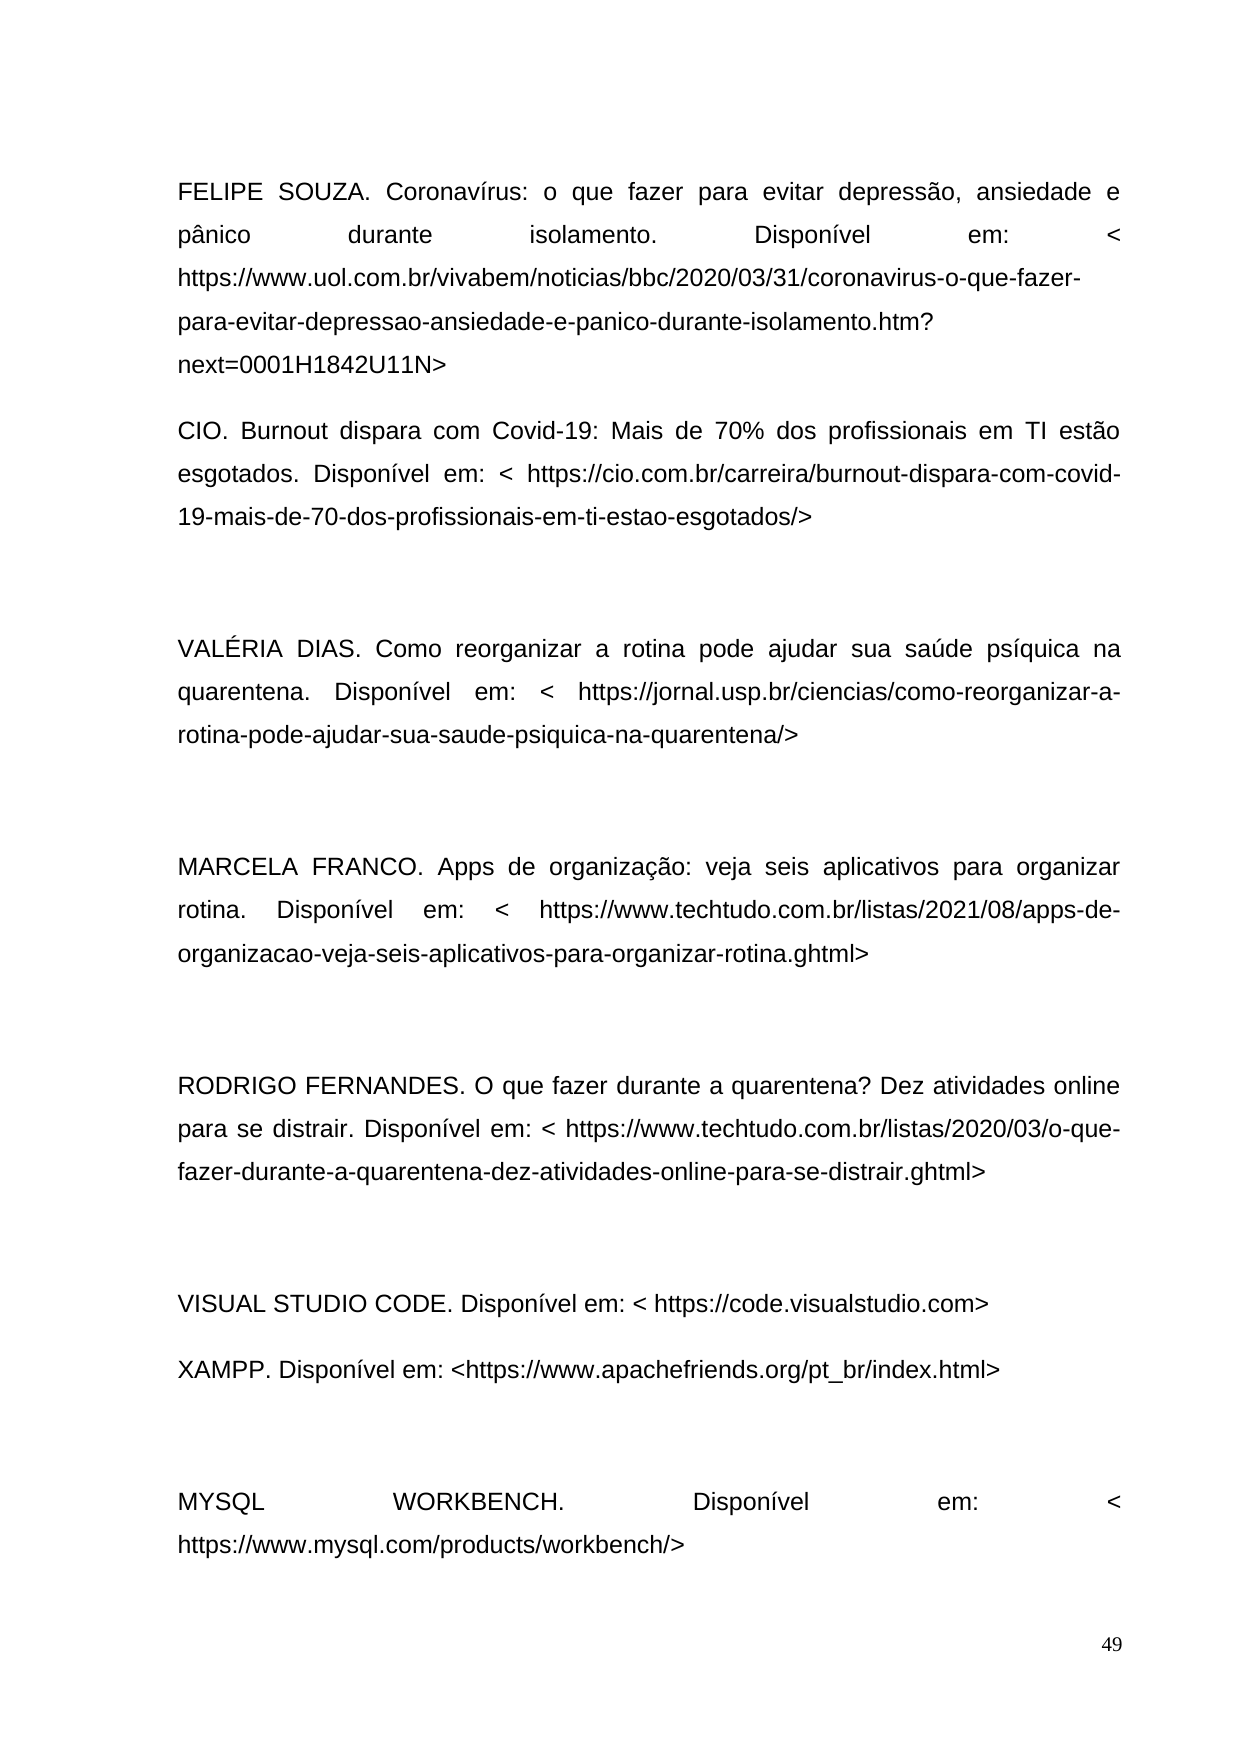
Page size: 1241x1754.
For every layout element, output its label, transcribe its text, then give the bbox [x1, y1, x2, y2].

text VALÉRIA DIAS. Como reorganizar a rotina pode ajudar sua saúde psíquica na quarentena. Disponível em: < https://jornal.usp.br/ciencias/como-reorganizar-a-rotina-pode-ajudar-sua-saude-psiquica-na-quarentena/> [177, 634, 1122, 749]
text FELIPE SOUZA. Coronavírus: o que fazer para evitar depressão, ansiedade e pânico durante isolamento. Disponível em: < https://www.uol.com.br/vivabem/noticias/bbc/2020/03/31/coronavirus-o-que-fazer-para-evitar-depressao-ansiedade-e-panico-durante-isolamento.htm?next=0001H1842U11N> [177, 177, 1122, 378]
text VISUAL STUDIO CODE. Disponível em: < https://code.visualstudio.com> [177, 1289, 1122, 1318]
text CIO. Burnout dispara com Covid-19: Mais de 70% dos profissionais em TI estão esgotados. Disponível em: < https://cio.com.br/carreira/burnout-dispara-com-covid-19-mais-de-70-dos-profissionais-em-ti-estao-esgotados/> [177, 416, 1122, 531]
text RODRIGO FERNANDES. O que fazer durante a quarentena? Dez atividades online para se distrair. Disponível em: < https://www.techtudo.com.br/listas/2020/03/o-que-fazer-durante-a-quarentena-dez-atividades-online-para-se-distrair.ghtml> [177, 1071, 1122, 1186]
text XAMPP. Disponível em: <https://www.apachefriends.org/pt_br/index.html> [177, 1355, 1122, 1384]
text MYSQL WORKBENCH. Disponível em: < https://www.mysql.com/products/workbench/> [177, 1487, 1122, 1559]
text MARCELA FRANCO. Apps de organização: veja seis aplicativos para organizar rotina. Disponível em: < https://www.techtudo.com.br/listas/2021/08/apps-de-organizacao-veja-seis-aplicativos-para-organizar-rotina.ghtml> [177, 852, 1122, 967]
